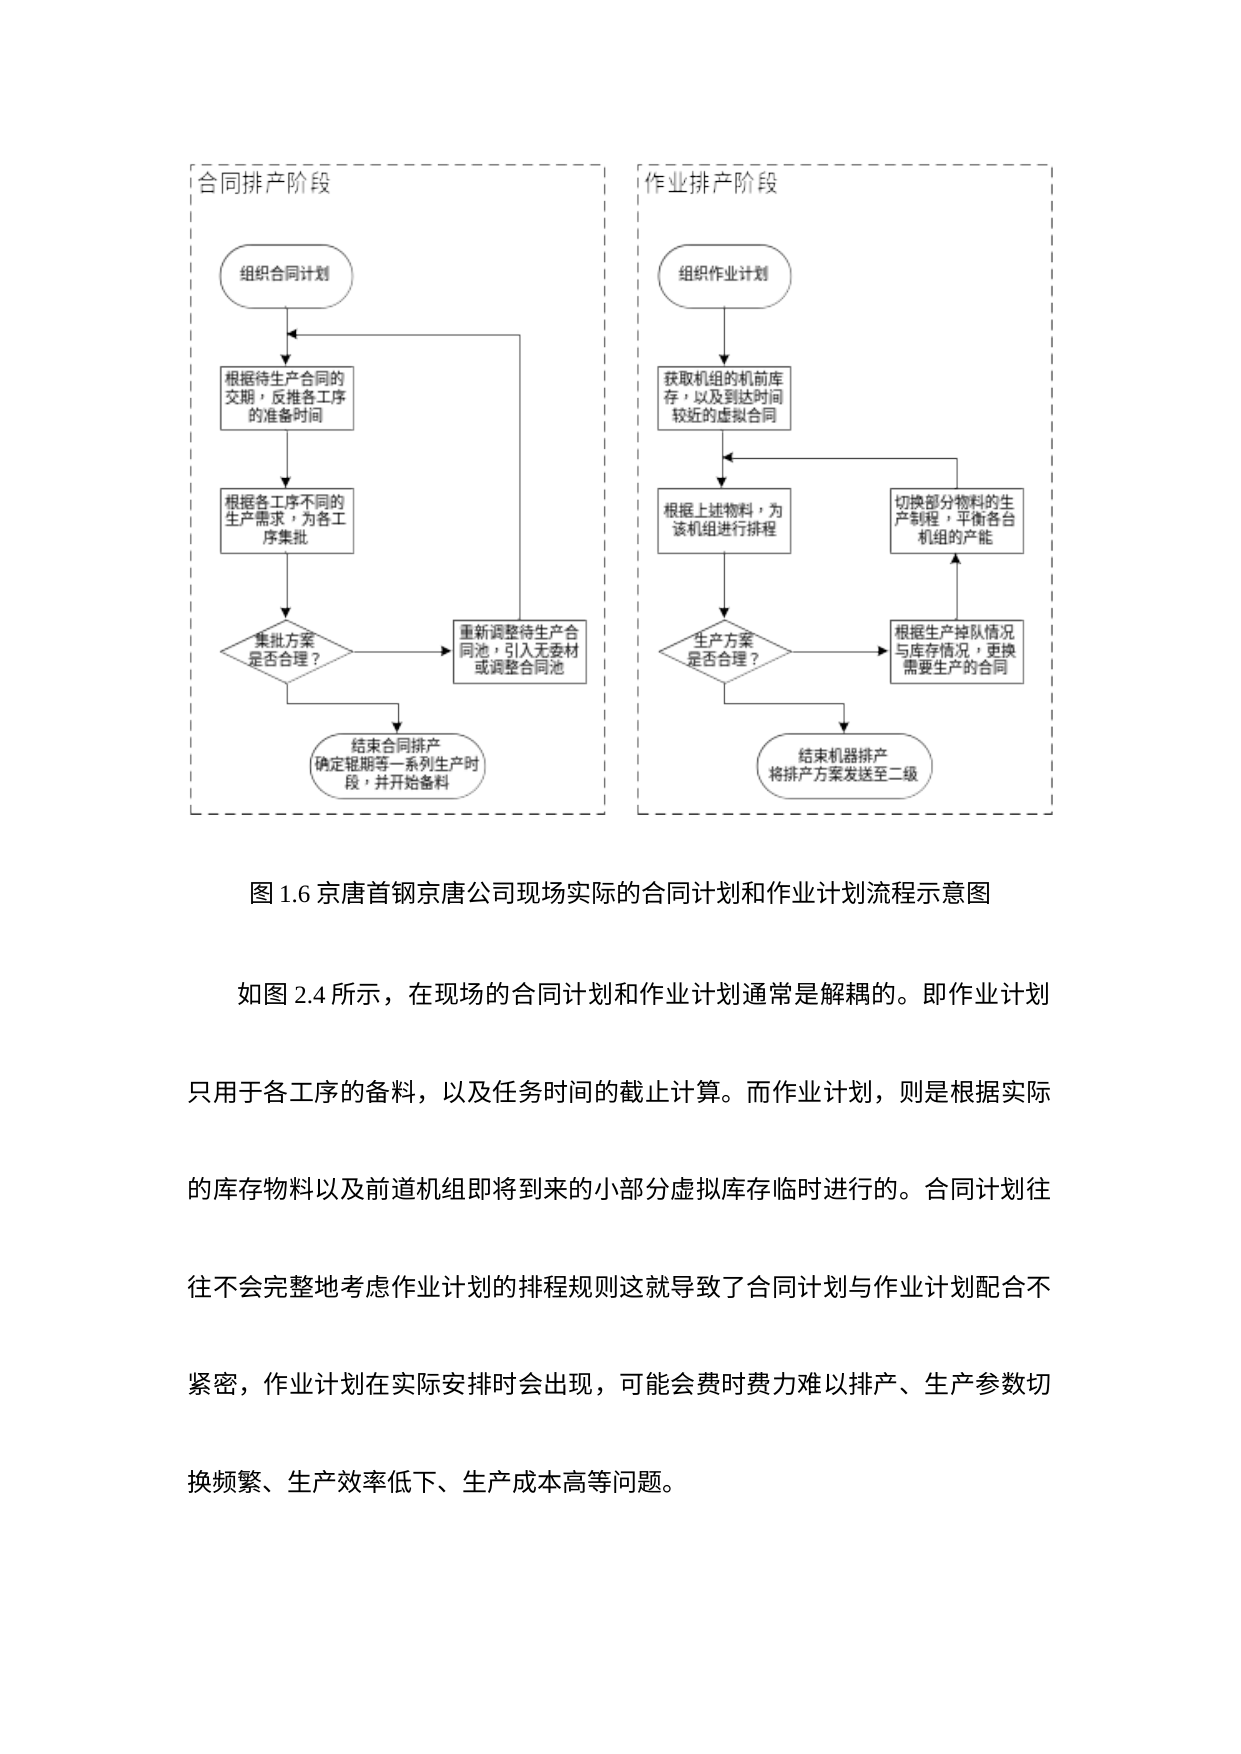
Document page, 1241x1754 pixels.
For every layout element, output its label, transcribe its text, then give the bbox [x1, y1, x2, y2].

text 如图2.4所示，在现场的合同计划和作业计划通常是解耦的。即作业计划只用于各工序的备料，以及任务时间的截止计算。而作业计划，则是根据实际的库存物料以及前道机组即将到来的小部分虚拟库存临时进行的。合同计划往往不会完整地考虑作业计划的排程规则这就导致了合同计划与作业计划配合不紧密，作业计划在实际安排时会出现，可能会费时费力难以排产、生产参数切换频繁、生产效率低下、生产成本高等问题。 [187, 960, 1053, 1513]
text 图1.6 京唐首钢京唐公司现场实际的合同计划和作业计划流程示意图 [187, 859, 1053, 924]
